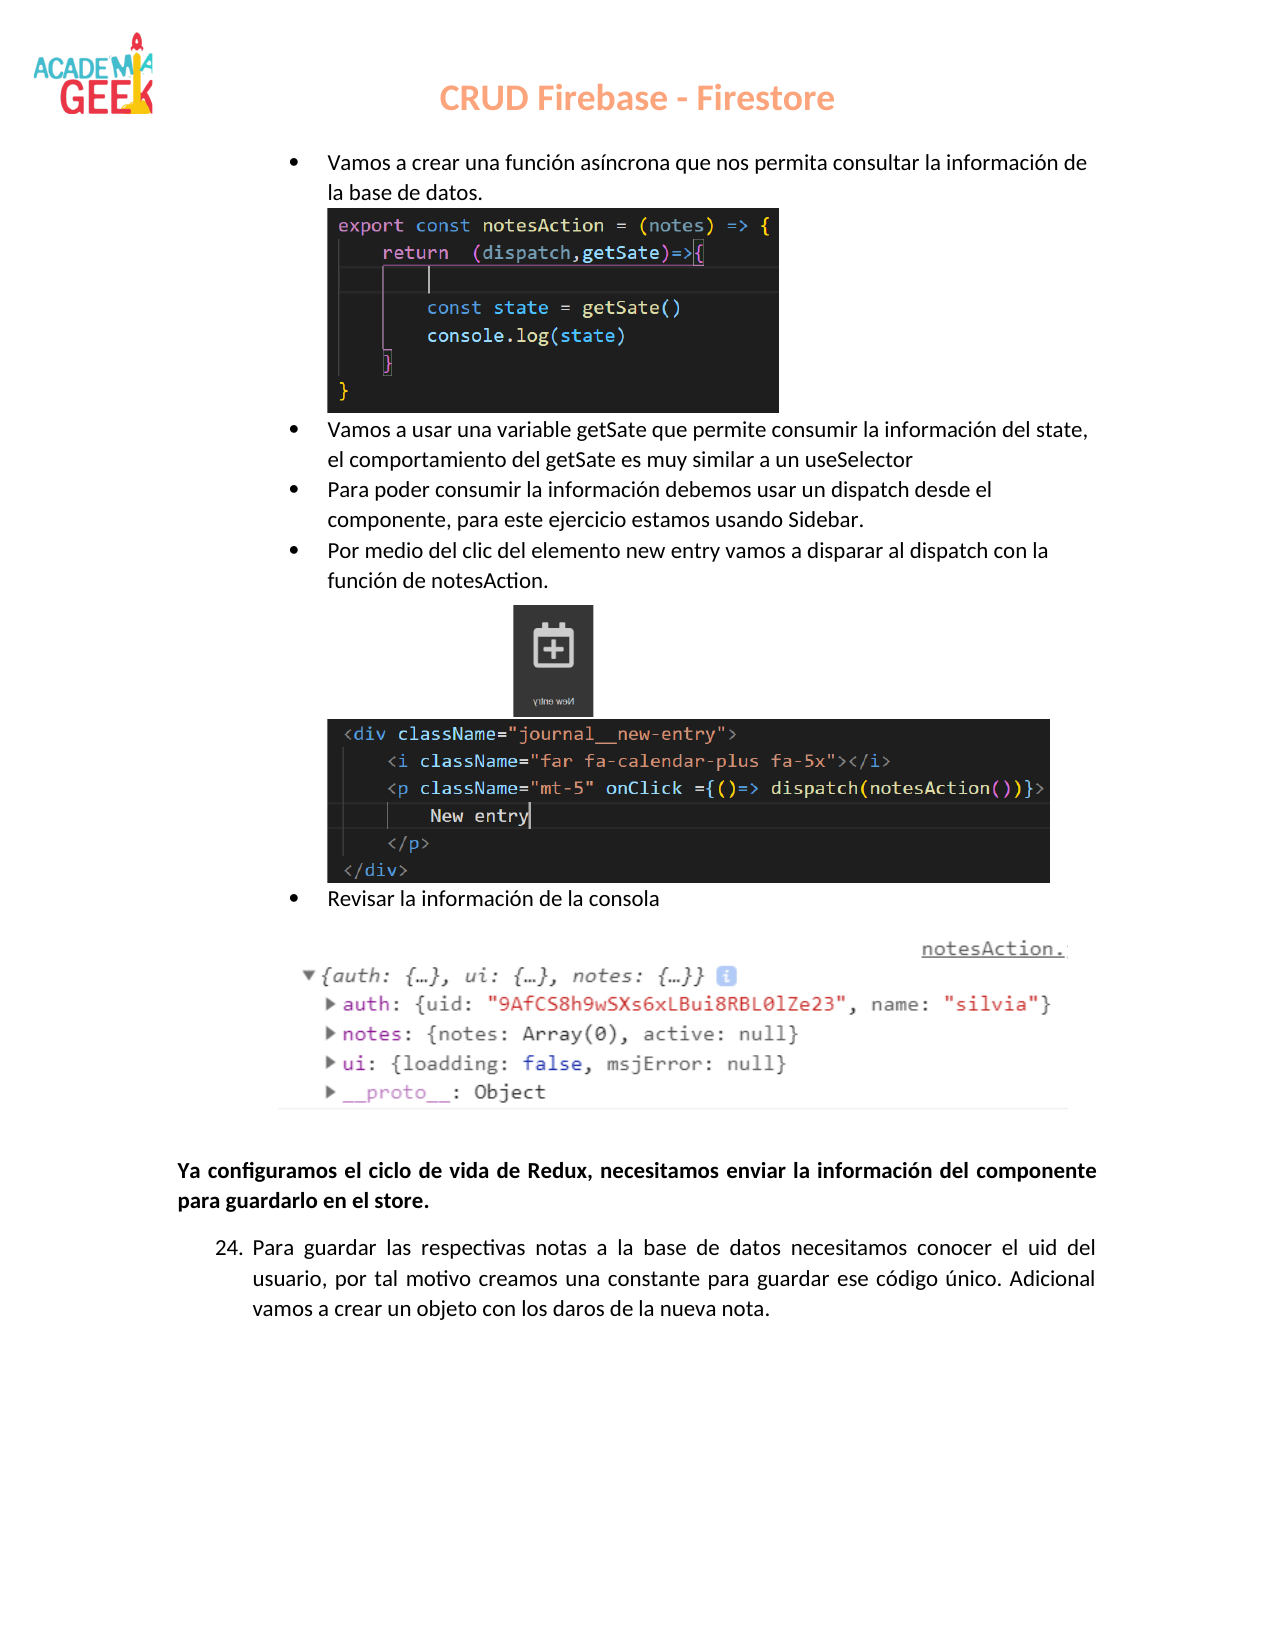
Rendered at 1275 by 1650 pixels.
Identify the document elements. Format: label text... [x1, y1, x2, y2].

picture [513, 605, 595, 715]
list Vamos a crear una función asíncrona que nos permita consultar la información de la base de datos. [290, 148, 1098, 206]
list Revisar la información de la consola [290, 884, 1098, 912]
picture [33, 32, 153, 114]
list Para guardar las respectivas notas a la base de datos necesitamos conocer el uid del usuario, por tal motivo creamos una constante para guardar ese código único. Adicional vamos a crear un objeto con los daros de la nueva nota. [215, 1233, 1098, 1322]
text Ya configuramos el ciclo de vida de Redux, necesitamos enviar la información del componente para guardarlo en el store. [177, 1156, 1098, 1214]
list Por medio del clic del elemento new entry vamos a disparar al dispatch con la función de notesAction. [290, 536, 1098, 594]
picture [327, 208, 779, 413]
picture [327, 719, 1050, 883]
picture [278, 939, 1068, 1119]
list Vamos a usar una variable getSate que permite consumir la información del state, el comportamiento del getSate es muy similar a un useSelector [290, 415, 1098, 473]
list Para poder consumir la información debemos usar un dispatch desde el componente, para este ejercicio estamos usando Sidebar. [290, 475, 1098, 534]
